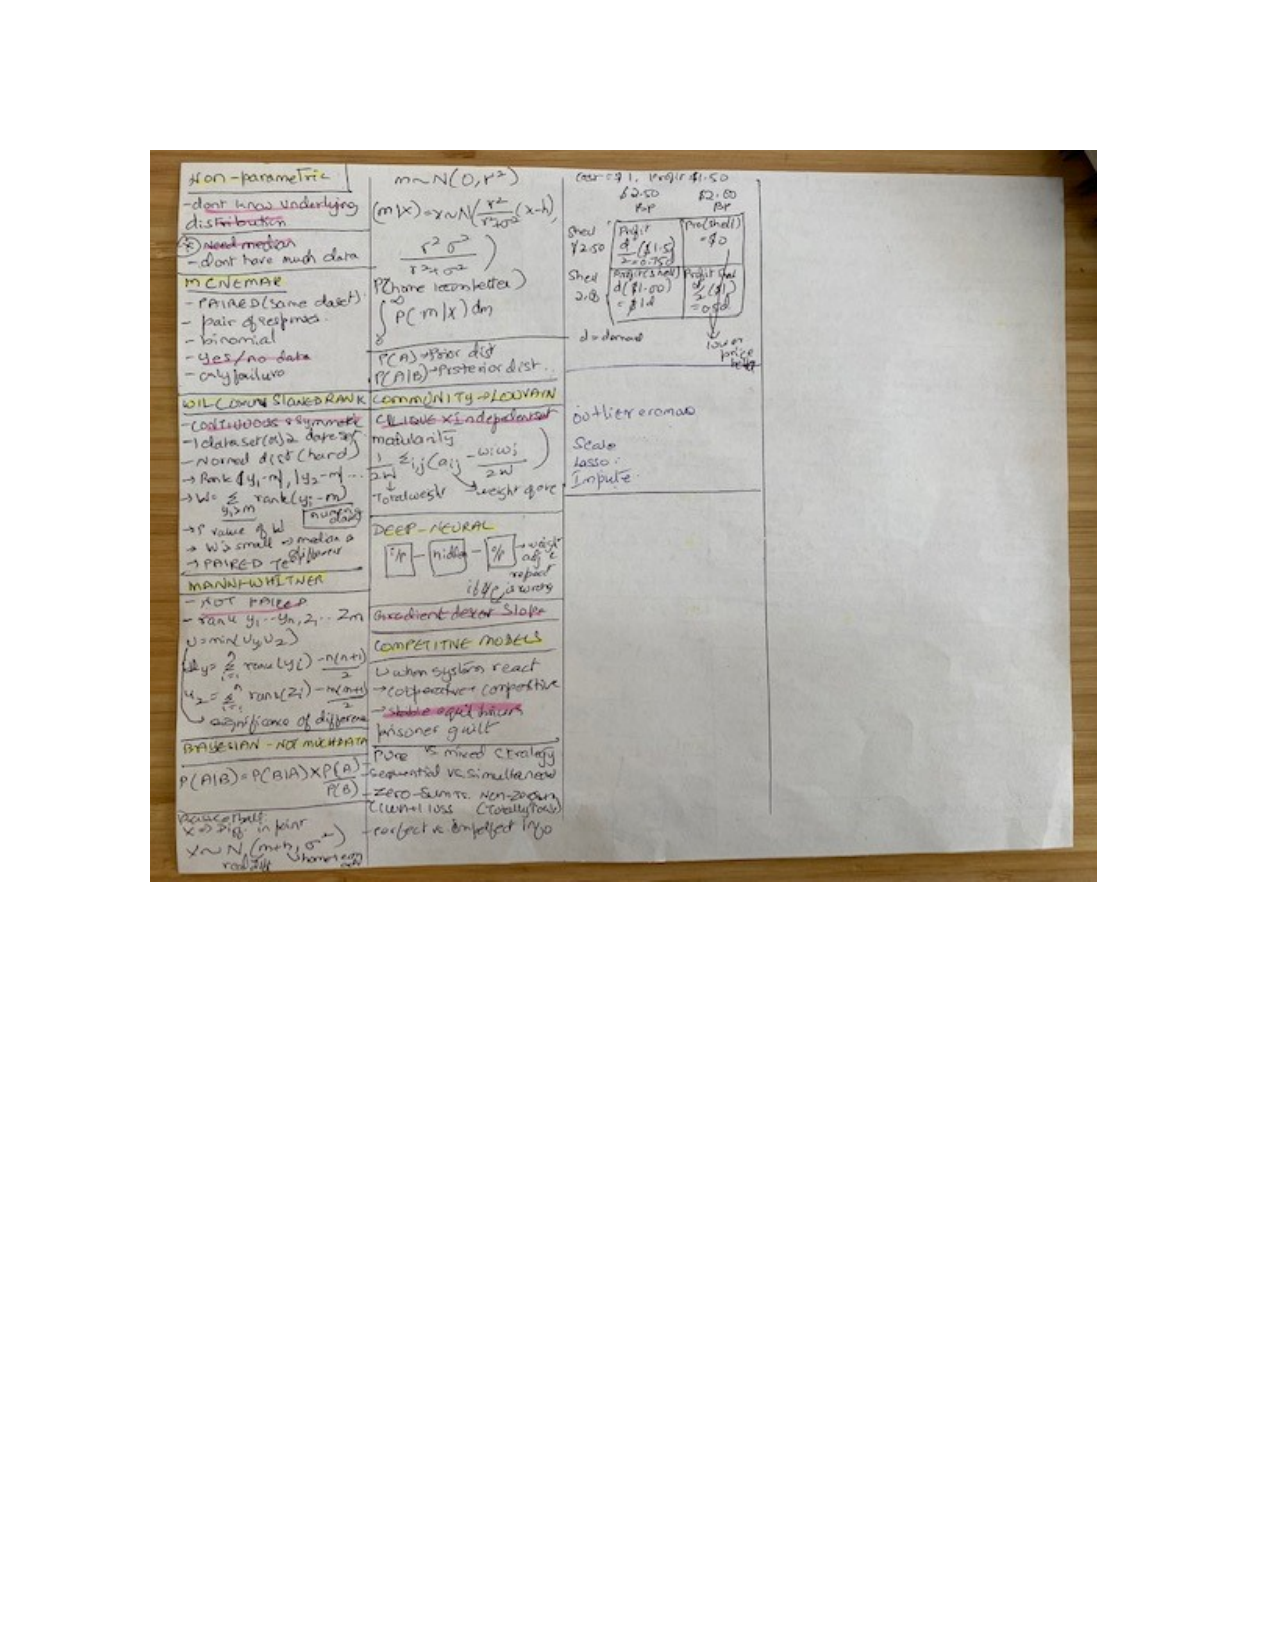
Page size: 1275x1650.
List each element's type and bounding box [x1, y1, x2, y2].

picture [150, 150, 1097, 882]
